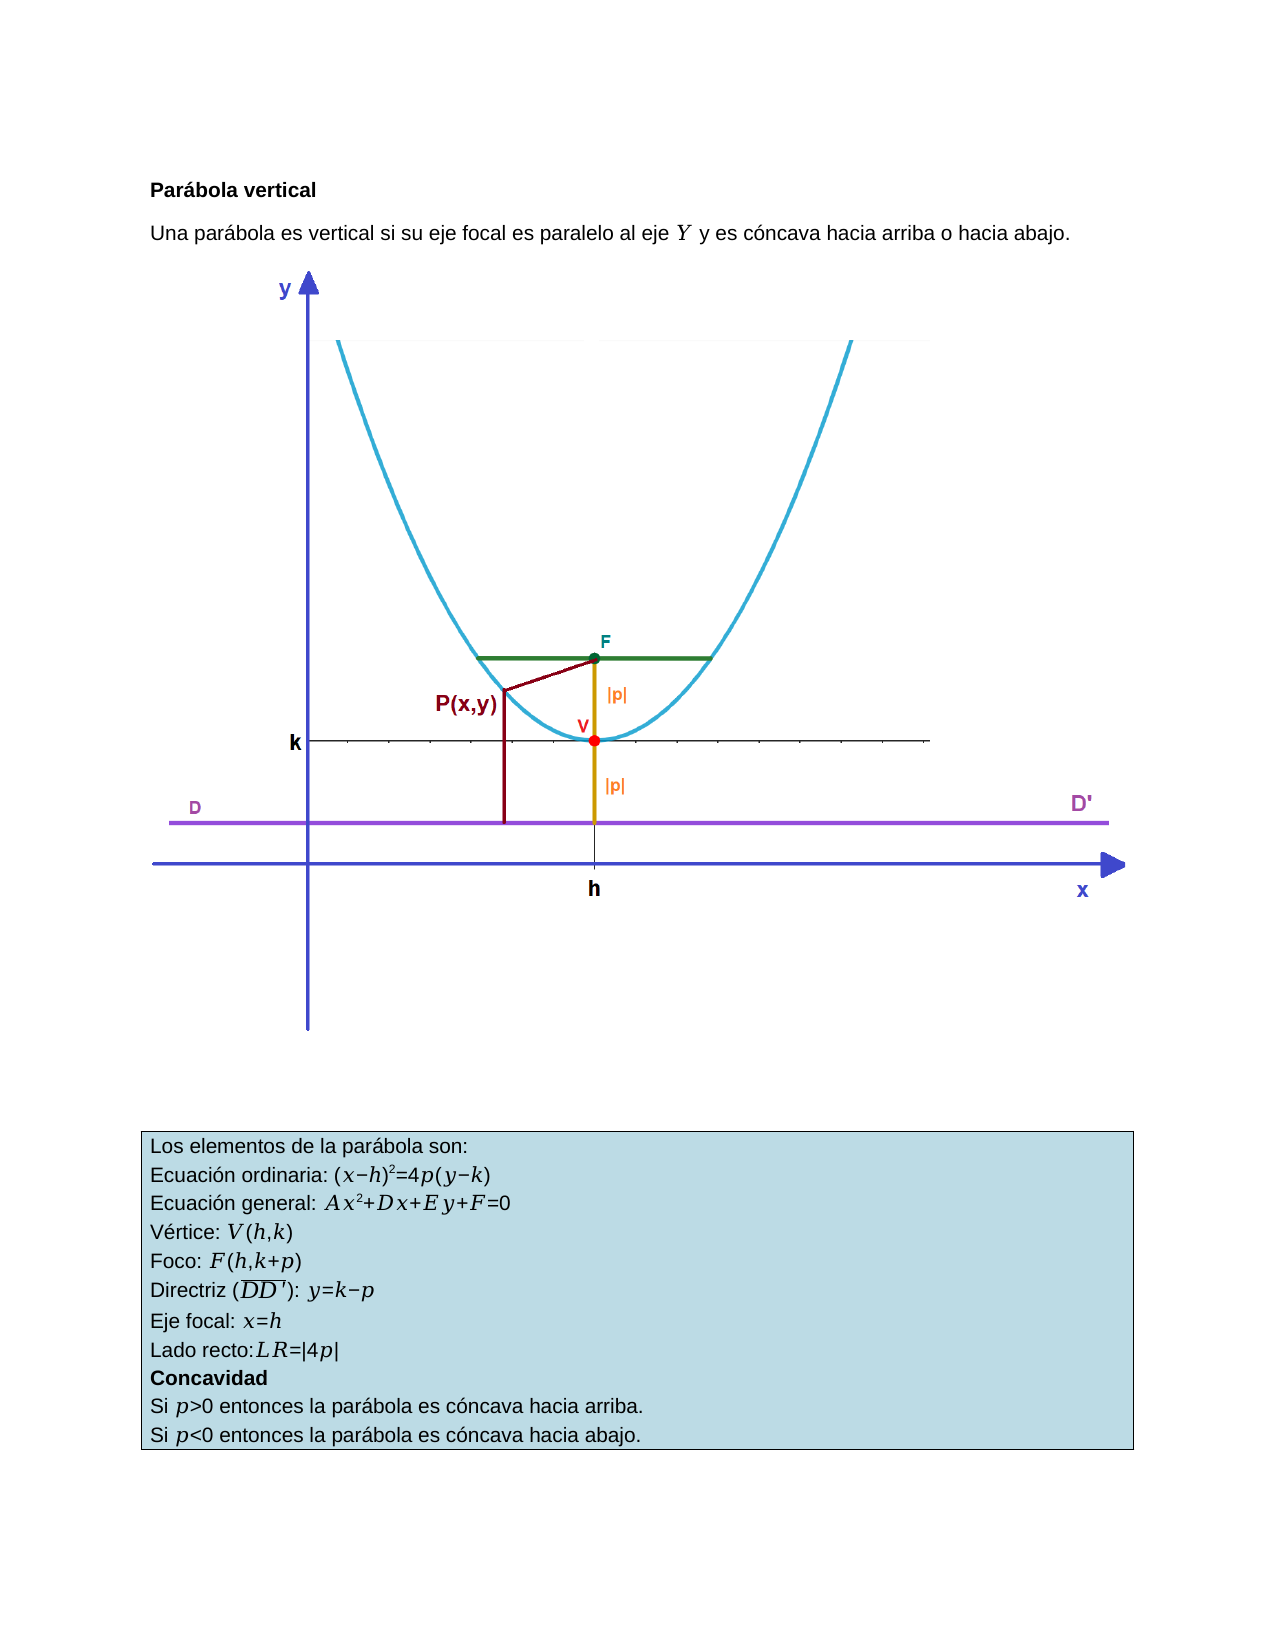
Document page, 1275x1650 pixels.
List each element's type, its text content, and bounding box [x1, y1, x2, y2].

picture [150, 262, 1125, 1046]
text Directriz (): 𝑦=𝑘−𝑝 [142, 1273, 1133, 1304]
text Foco: 𝐹(ℎ,𝑘+𝑝) [142, 1244, 1133, 1273]
text Parábola vertical [150, 177, 1125, 201]
text Ecuación ordinaria: (𝑥−ℎ)2=4𝑝(𝑦−𝑘) [142, 1158, 1133, 1186]
text Lado recto:𝐿𝑅=|4𝑝| [142, 1333, 1133, 1362]
text Si 𝑝<0 entonces la parábola es cóncava hacia abajo. [142, 1418, 1133, 1449]
text Los elementos de la parábola son: [142, 1132, 1133, 1158]
text Vértice: 𝑉(ℎ,𝑘) [142, 1216, 1133, 1244]
text Una parábola es vertical si su eje focal es paralelo al eje 𝑌 y es cóncava hacia arriba o hacia abajo. [150, 219, 1125, 244]
text Ecuación general: 𝐴𝑥2+𝐷𝑥+𝐸𝑦+𝐹=0 [142, 1187, 1133, 1215]
text Eje focal: 𝑥=ℎ [142, 1305, 1133, 1333]
text Si 𝑝>0 entonces la parábola es cóncava hacia arriba. [142, 1390, 1133, 1418]
text Concavidad [142, 1362, 1133, 1389]
